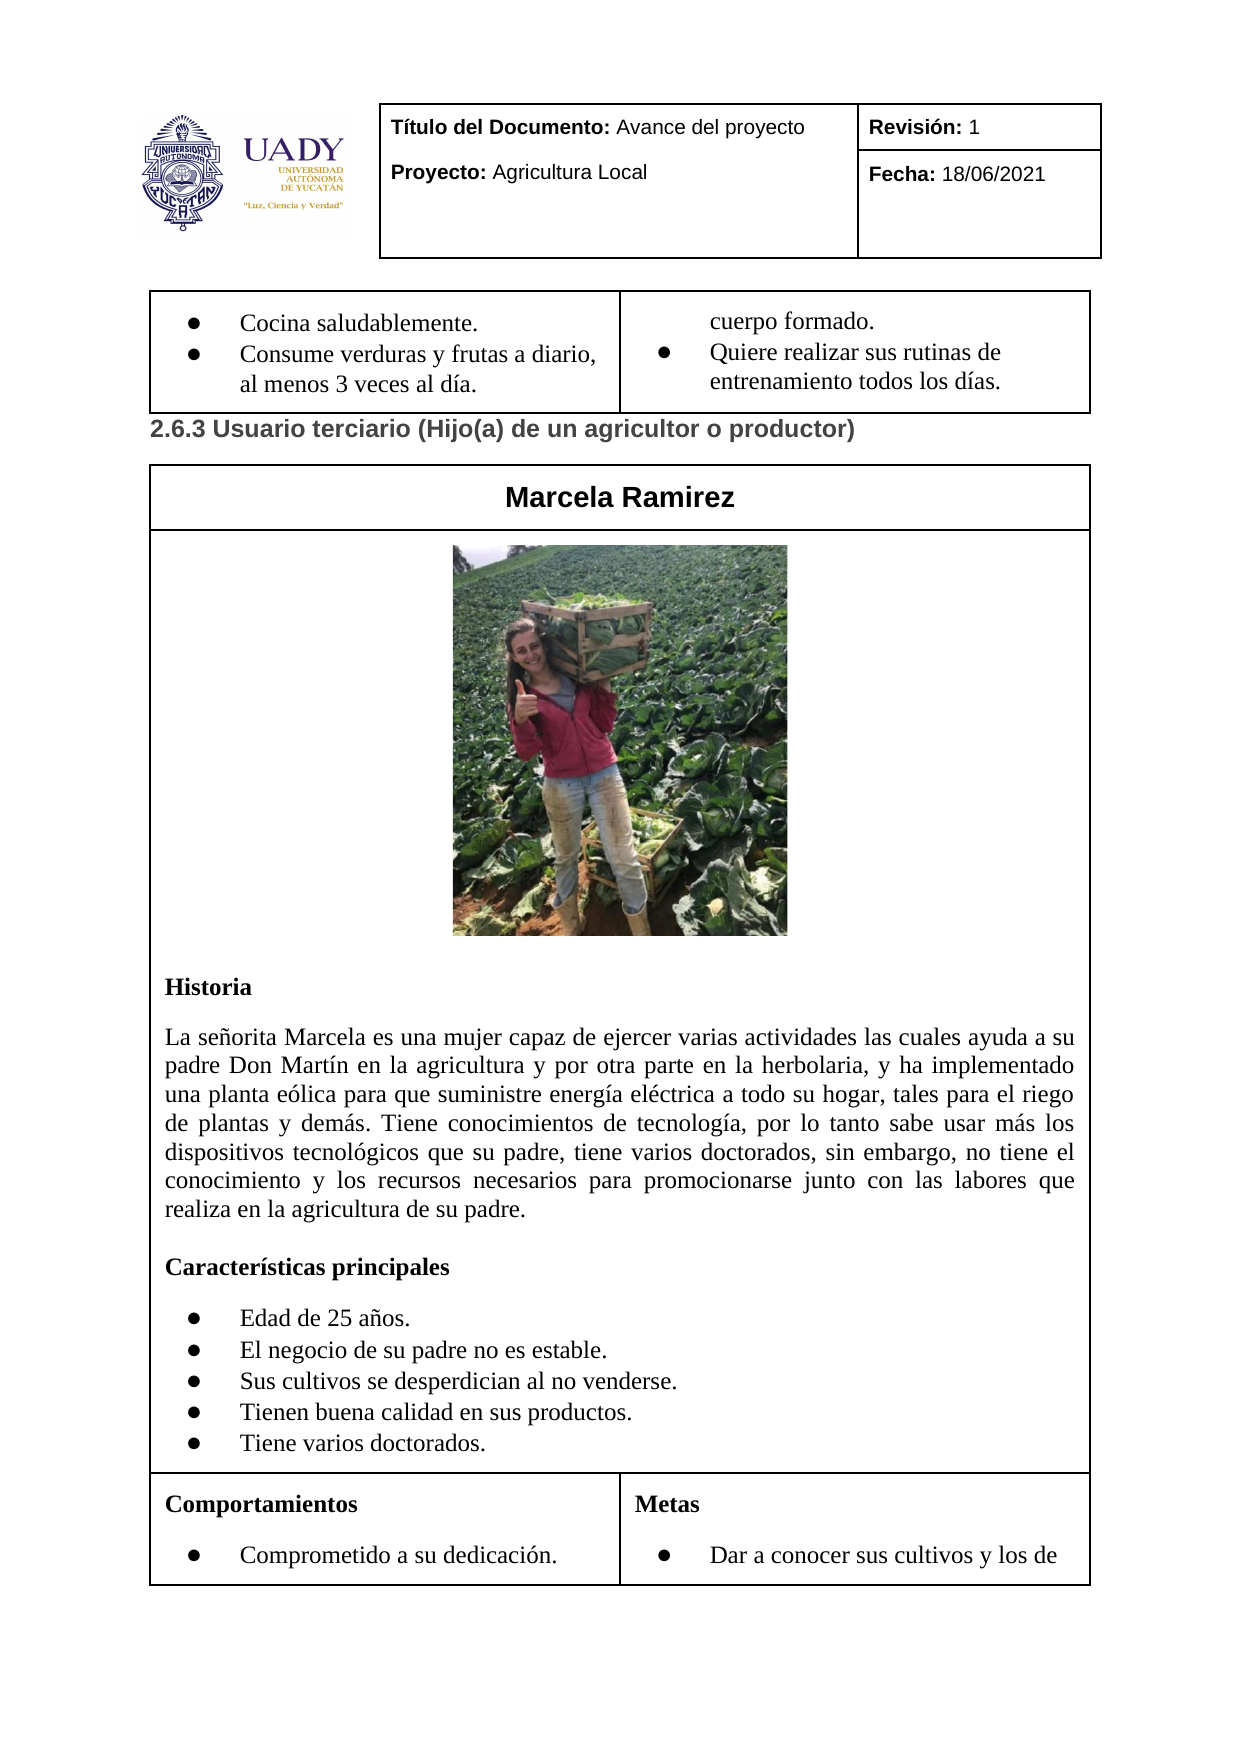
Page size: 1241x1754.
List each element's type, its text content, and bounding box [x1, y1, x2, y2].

picture [141, 115, 354, 239]
table_cell Historia La señorita Marcela es una mujer capaz de ejercer varias actividades las cuales ayuda a su padre Don Martín en la agricultura y por otra parte en la herbolaria, y ha implementado una planta eólica para que suministre energía eléctrica a todo su hogar, tales para el riego de plantas y demás. Tiene conocimientos de tecnología, por lo tanto sabe usar más los dispositivos tecnológicos que su padre, tiene varios doctorados, sin embargo, no tiene el conocimiento y los recursos necesarios para promocionarse junto con las labores que realiza en la agricultura de su padre. Características principales Edad de 25 años. El negocio de su padre no es estable. Sus cultivos se desperdician al no venderse. Tienen buena calidad en sus productos. Tiene varios doctorados. [151, 531, 1089, 1472]
picture [452, 545, 788, 936]
subtitle 2.6.3 Usuario terciario (Hijo(a) de un agricultor o productor) [150, 414, 1090, 443]
table_header Marcela Ramirez [151, 466, 1089, 528]
table_cell Comportamientos Comprometido a su dedicación. Excelentemente preparada. Entusiasmada con ayudar a su padre aplicando sus conocimientos. [151, 1474, 619, 1584]
